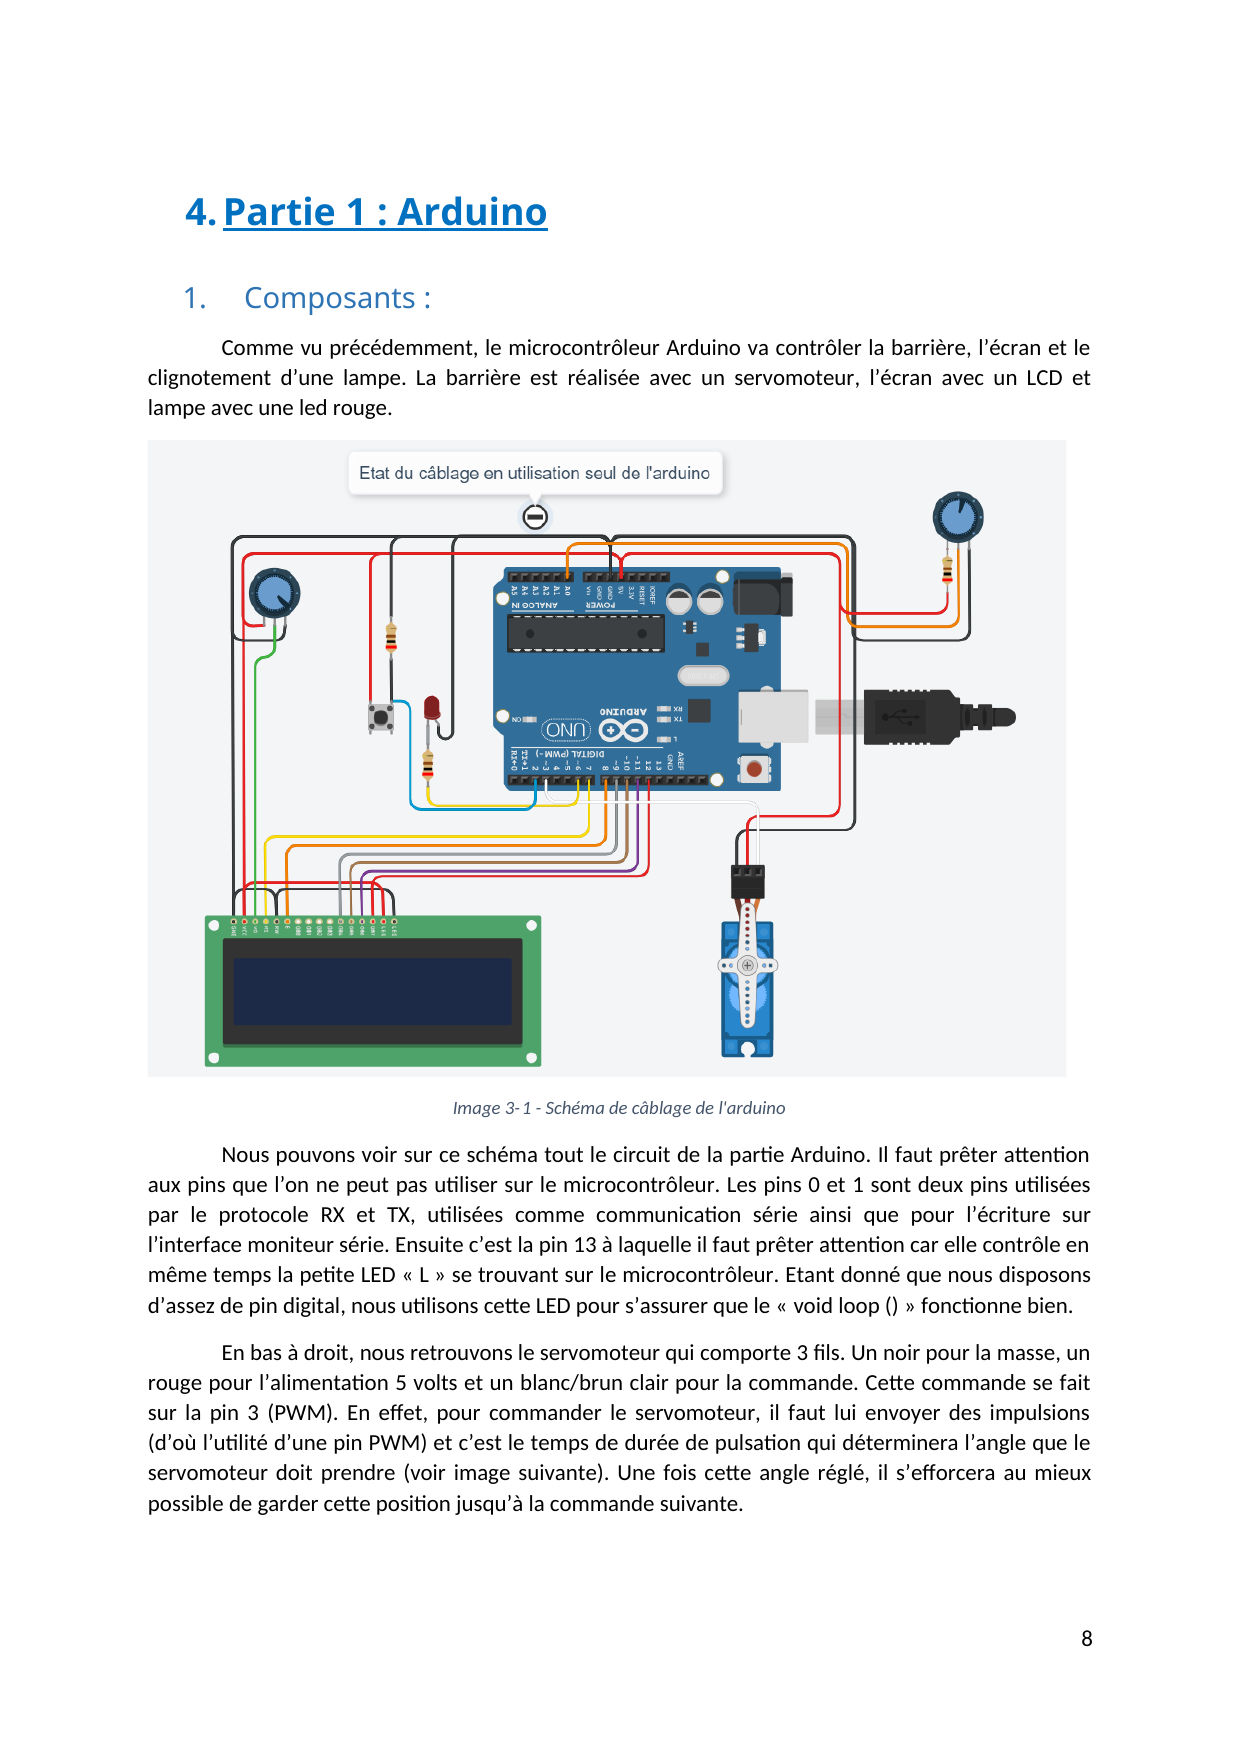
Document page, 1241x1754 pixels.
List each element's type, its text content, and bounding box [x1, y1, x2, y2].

subtitle Partie 1 : Arduino [185, 185, 1093, 236]
subtitle Composants : [207, 278, 1093, 317]
text En bas à droit, nous retrouvons le servomoteur qui comporte 3 fils. Un noir pour la masse, un rouge pour l’alimentation 5 volts et un blanc/brun clair pour la commande. Cette commande se fait sur la pin 3 (PWM). En effet, pour commander le servomoteur, il faut lui envoyer des impulsions (d’où l’utilité d’une pin PWM) et c’est le temps de durée de pulsation qui déterminera l’angle que le servomoteur doit prendre (voir image suivante). Une fois cette angle réglé, il s’efforcera au mieux possible de garder cette position jusqu’à la commande suivante. [148, 1338, 1093, 1517]
text Image ‎3-1 - Schéma de câblage de l'arduino [148, 1096, 1093, 1119]
picture [147, 440, 1067, 1077]
text Comme vu précédemment, le microcontrôleur Arduino va contrôler la barrière, l’écran et le clignotement d’une lampe. La barrière est réalisée avec un servomoteur, l’écran avec un LCD et lampe avec une led rouge. [148, 333, 1093, 421]
text Nous pouvons voir sur ce schéma tout le circuit de la partie Arduino. Il faut prêter attention aux pins que l’on ne peut pas utiliser sur le microcontrôleur. Les pins 0 et 1 sont deux pins utilisées par le protocole RX et TX, utilisées comme communication série ainsi que pour l’écriture sur l’interface moniteur série. Ensuite c’est la pin 13 à laquelle il faut prêter attention car elle contrôle en même temps la petite LED « L » se trouvant sur le microcontrôleur. Etant donné que nous disposons d’assez de pin digital, nous utilisons cette LED pour s’assurer que le « void loop () » fonctionne bien. [148, 1140, 1093, 1319]
